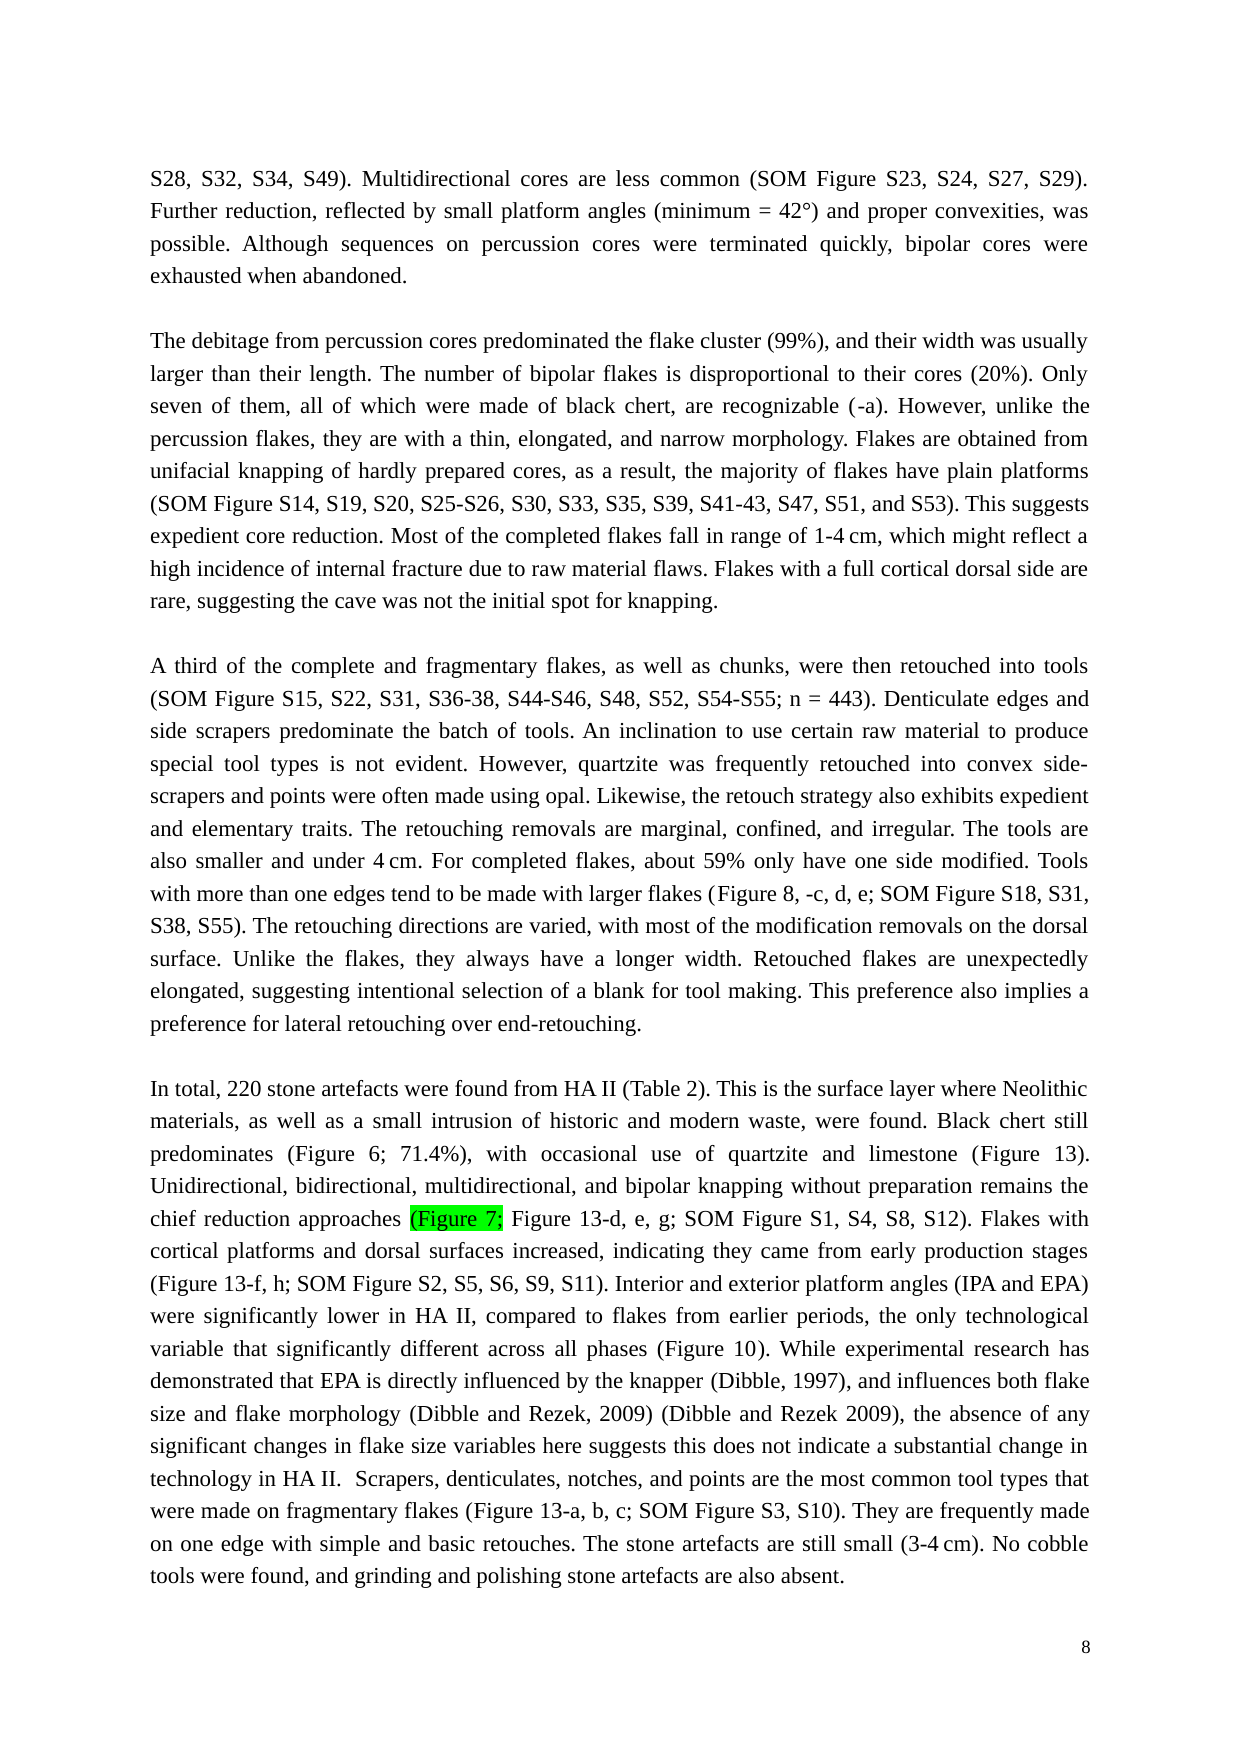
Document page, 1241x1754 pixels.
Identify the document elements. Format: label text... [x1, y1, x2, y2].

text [150, 162, 1090, 292]
